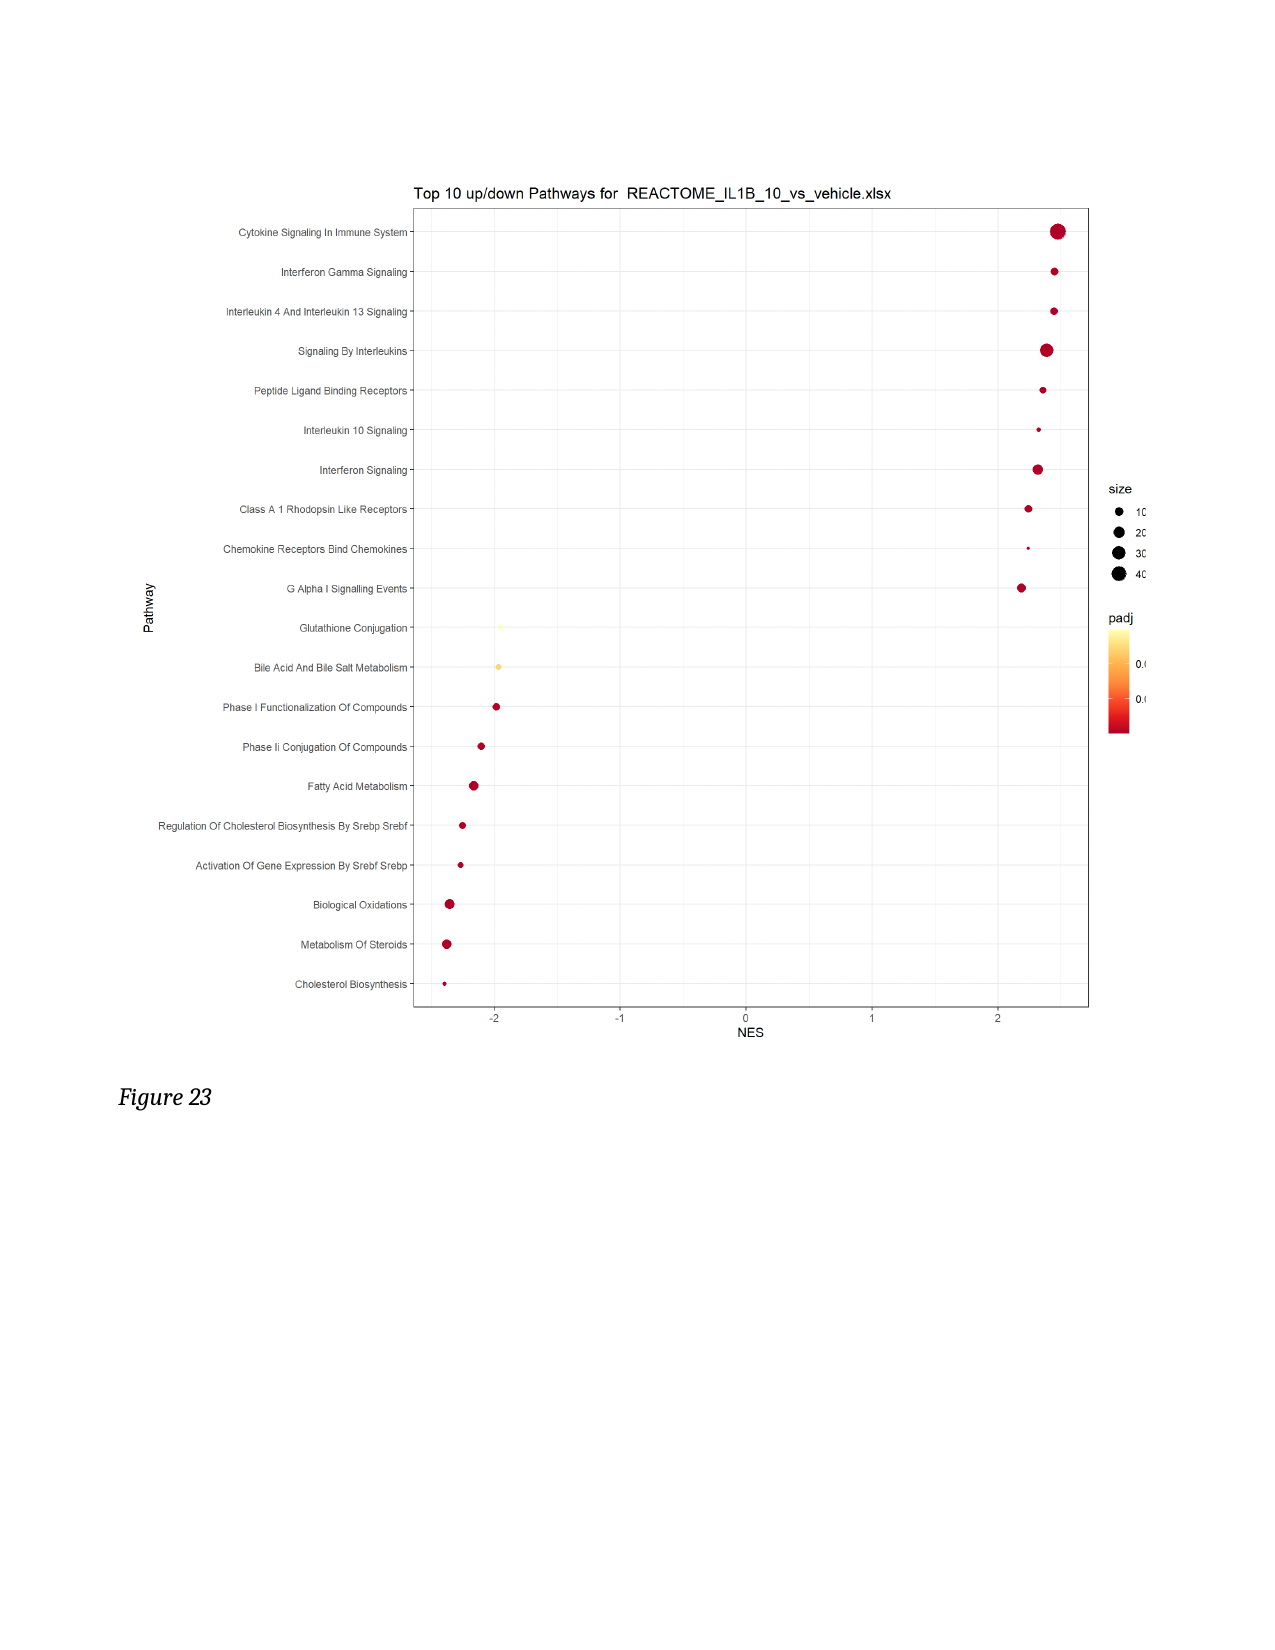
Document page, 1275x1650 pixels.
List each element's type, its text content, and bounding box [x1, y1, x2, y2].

table_header Figure 23 [107, 177, 1146, 1124]
picture [137, 181, 1146, 1046]
